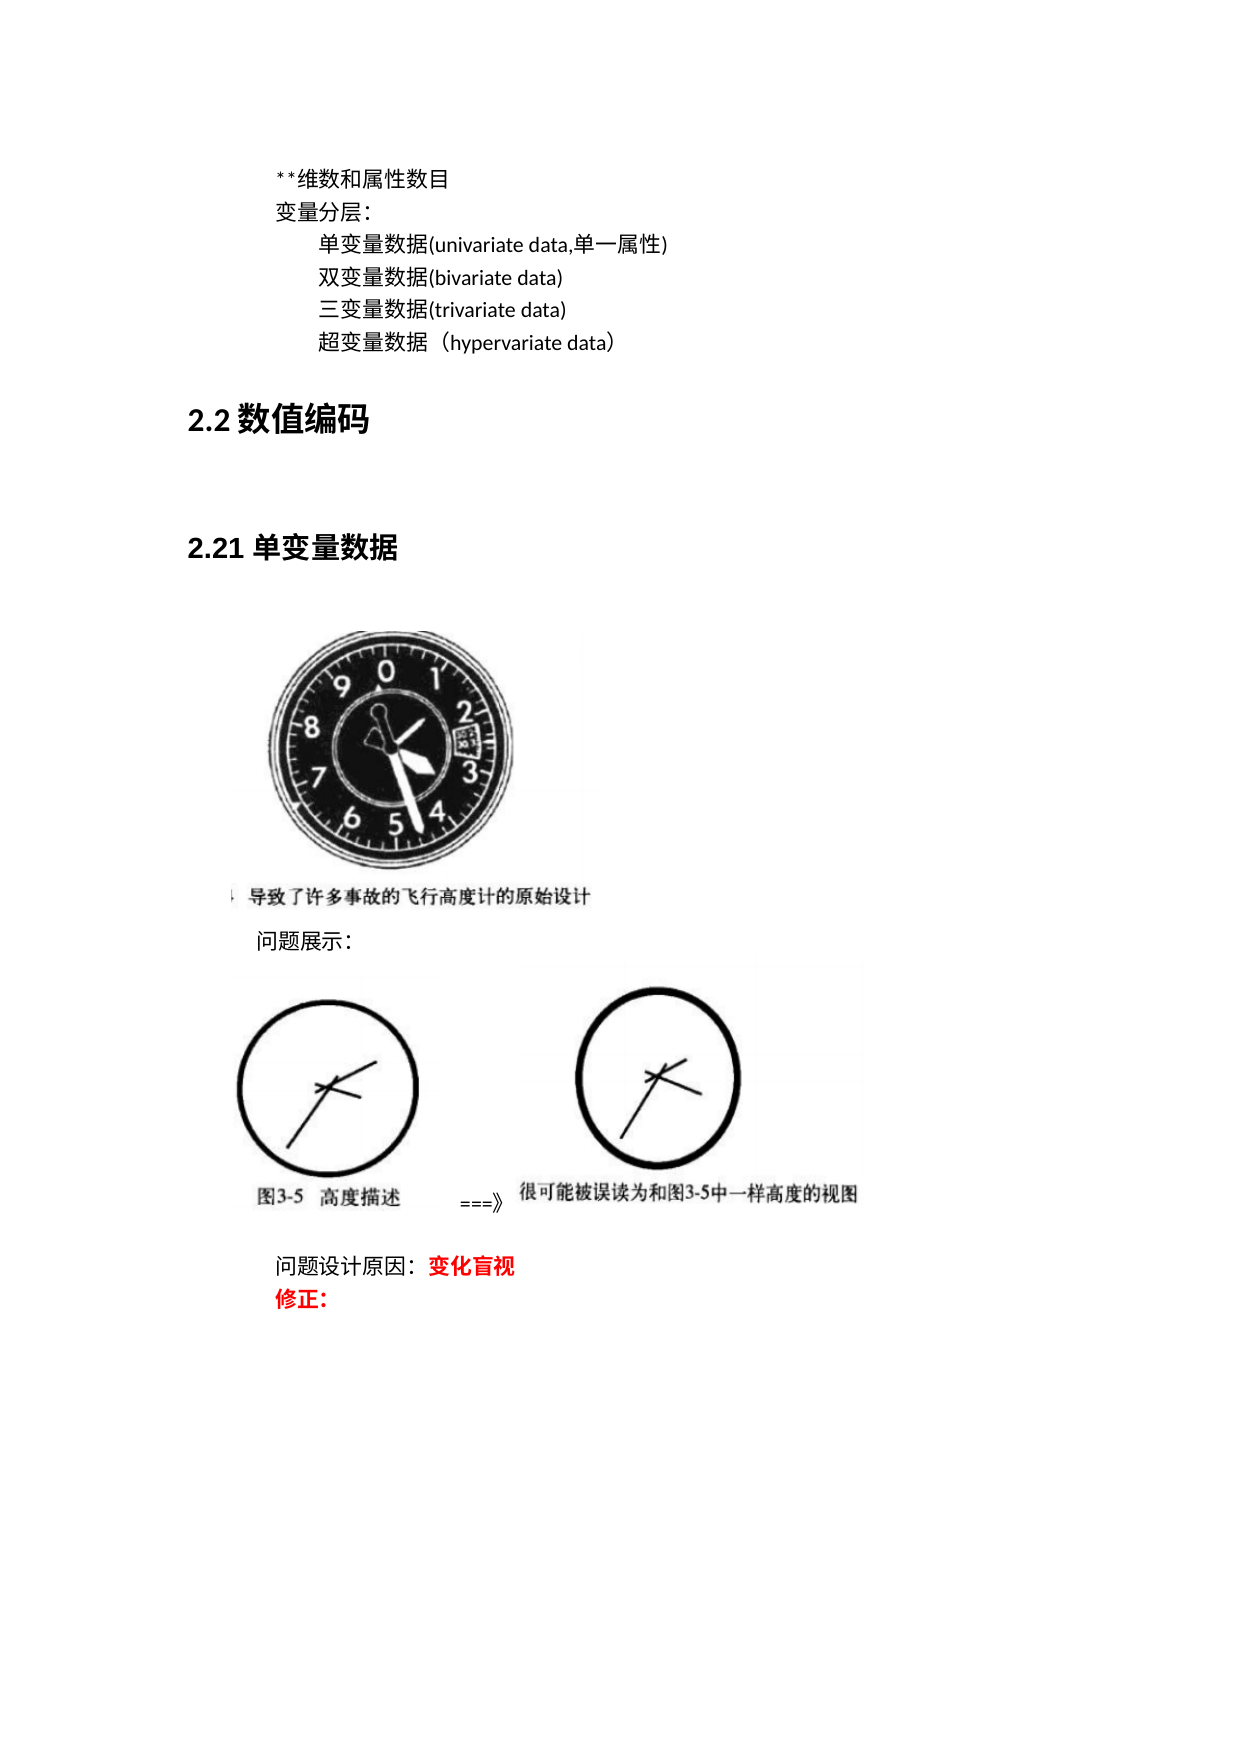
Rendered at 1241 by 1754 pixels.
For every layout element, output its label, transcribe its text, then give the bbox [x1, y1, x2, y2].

text **维数和属性数目 [231, 162, 1053, 194]
text 超变量数据（hypervariate data） [275, 324, 1053, 357]
text 单变量数据(univariate data,单一属性) [275, 227, 1053, 259]
text 三变量数据(trivariate data) [275, 292, 1053, 324]
text 双变量数据(bivariate data) [275, 259, 1053, 292]
text 变量分层： [231, 194, 1053, 227]
subtitle 2.21 单变量数据 [187, 513, 1053, 578]
picture [231, 631, 600, 915]
picture [231, 975, 443, 1211]
subtitle 2.2 数值编码 [187, 384, 1053, 449]
text 问题展示： [187, 924, 1053, 956]
picture [514, 956, 866, 1211]
text 修正： [231, 1281, 1053, 1314]
text 问题设计原因：变化盲视 [231, 1249, 1053, 1281]
